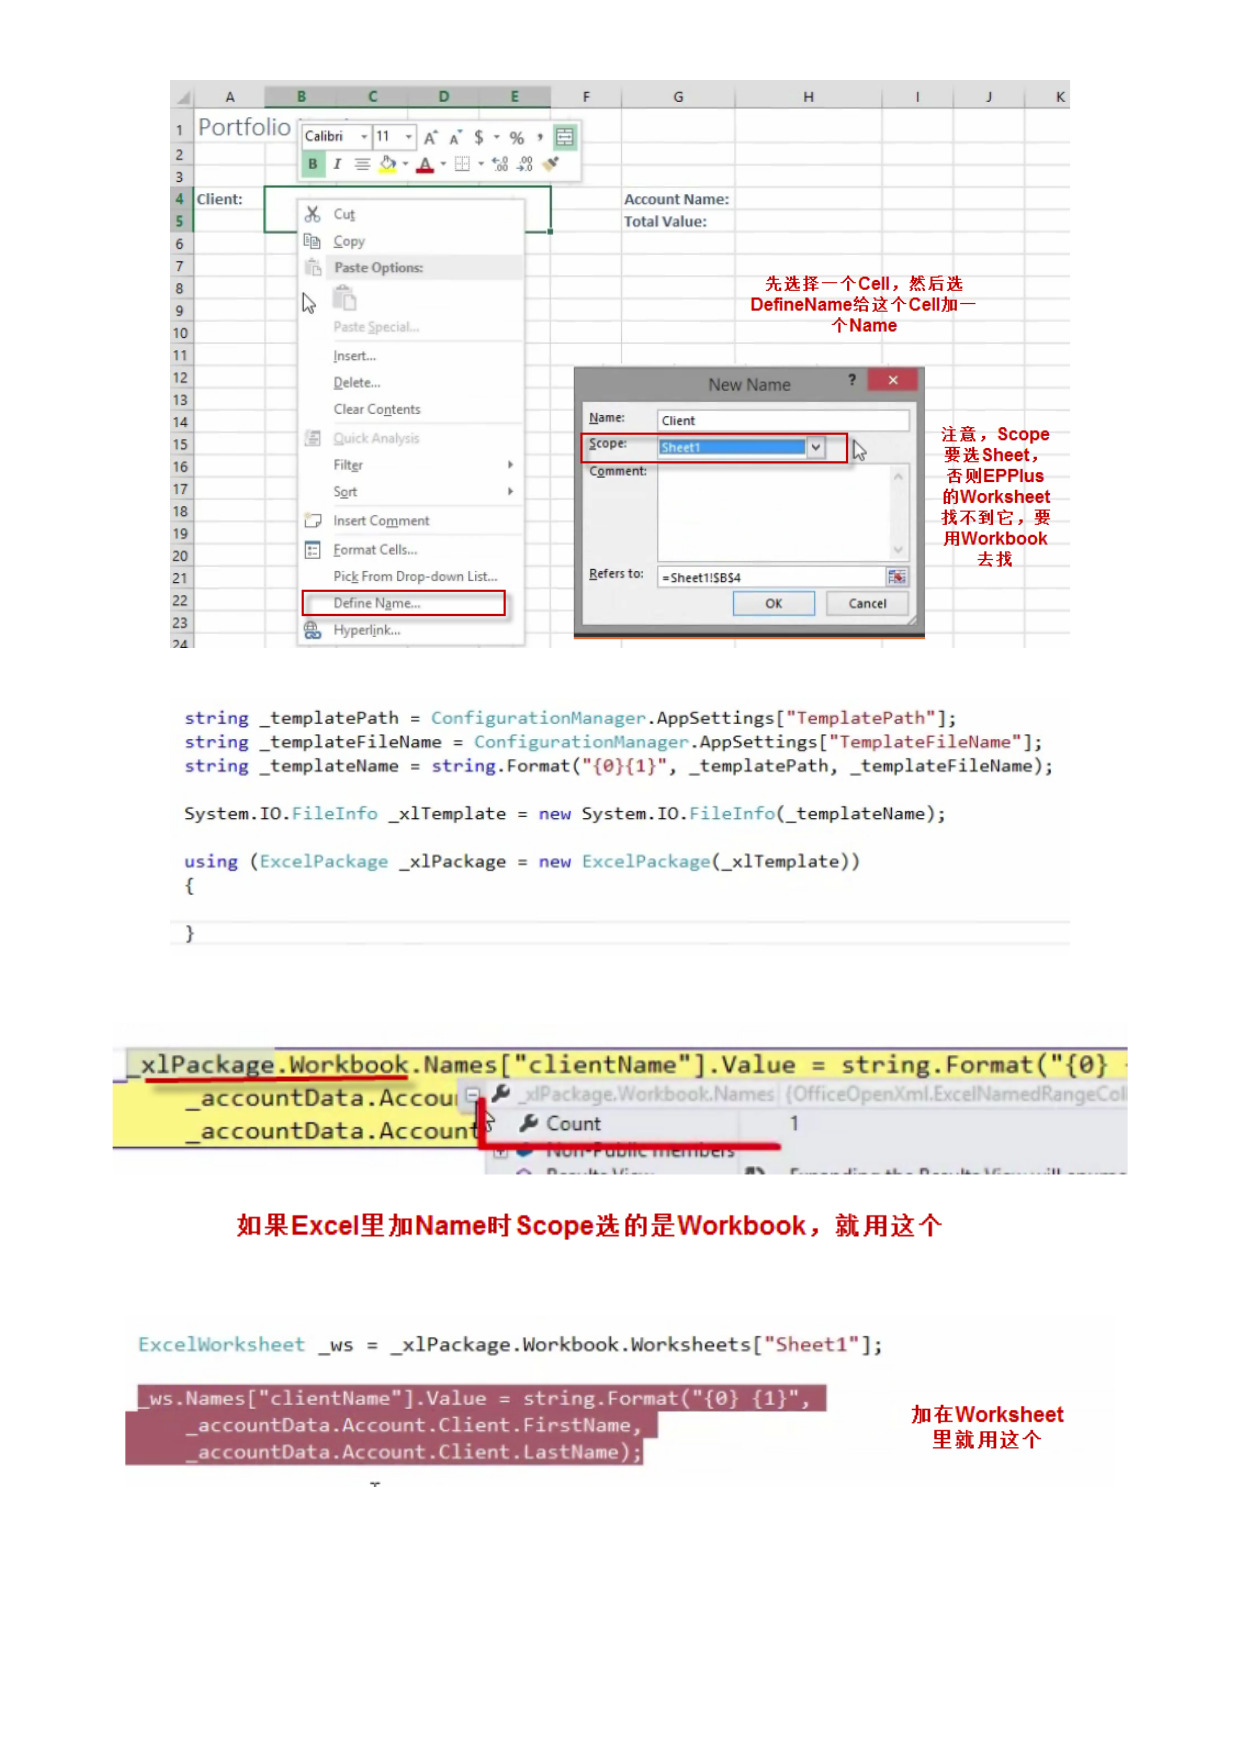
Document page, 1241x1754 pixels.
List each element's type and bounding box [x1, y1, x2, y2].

picture [125, 1315, 1115, 1487]
picture [112, 1023, 1128, 1271]
picture [170, 80, 1071, 648]
picture [170, 698, 1071, 956]
